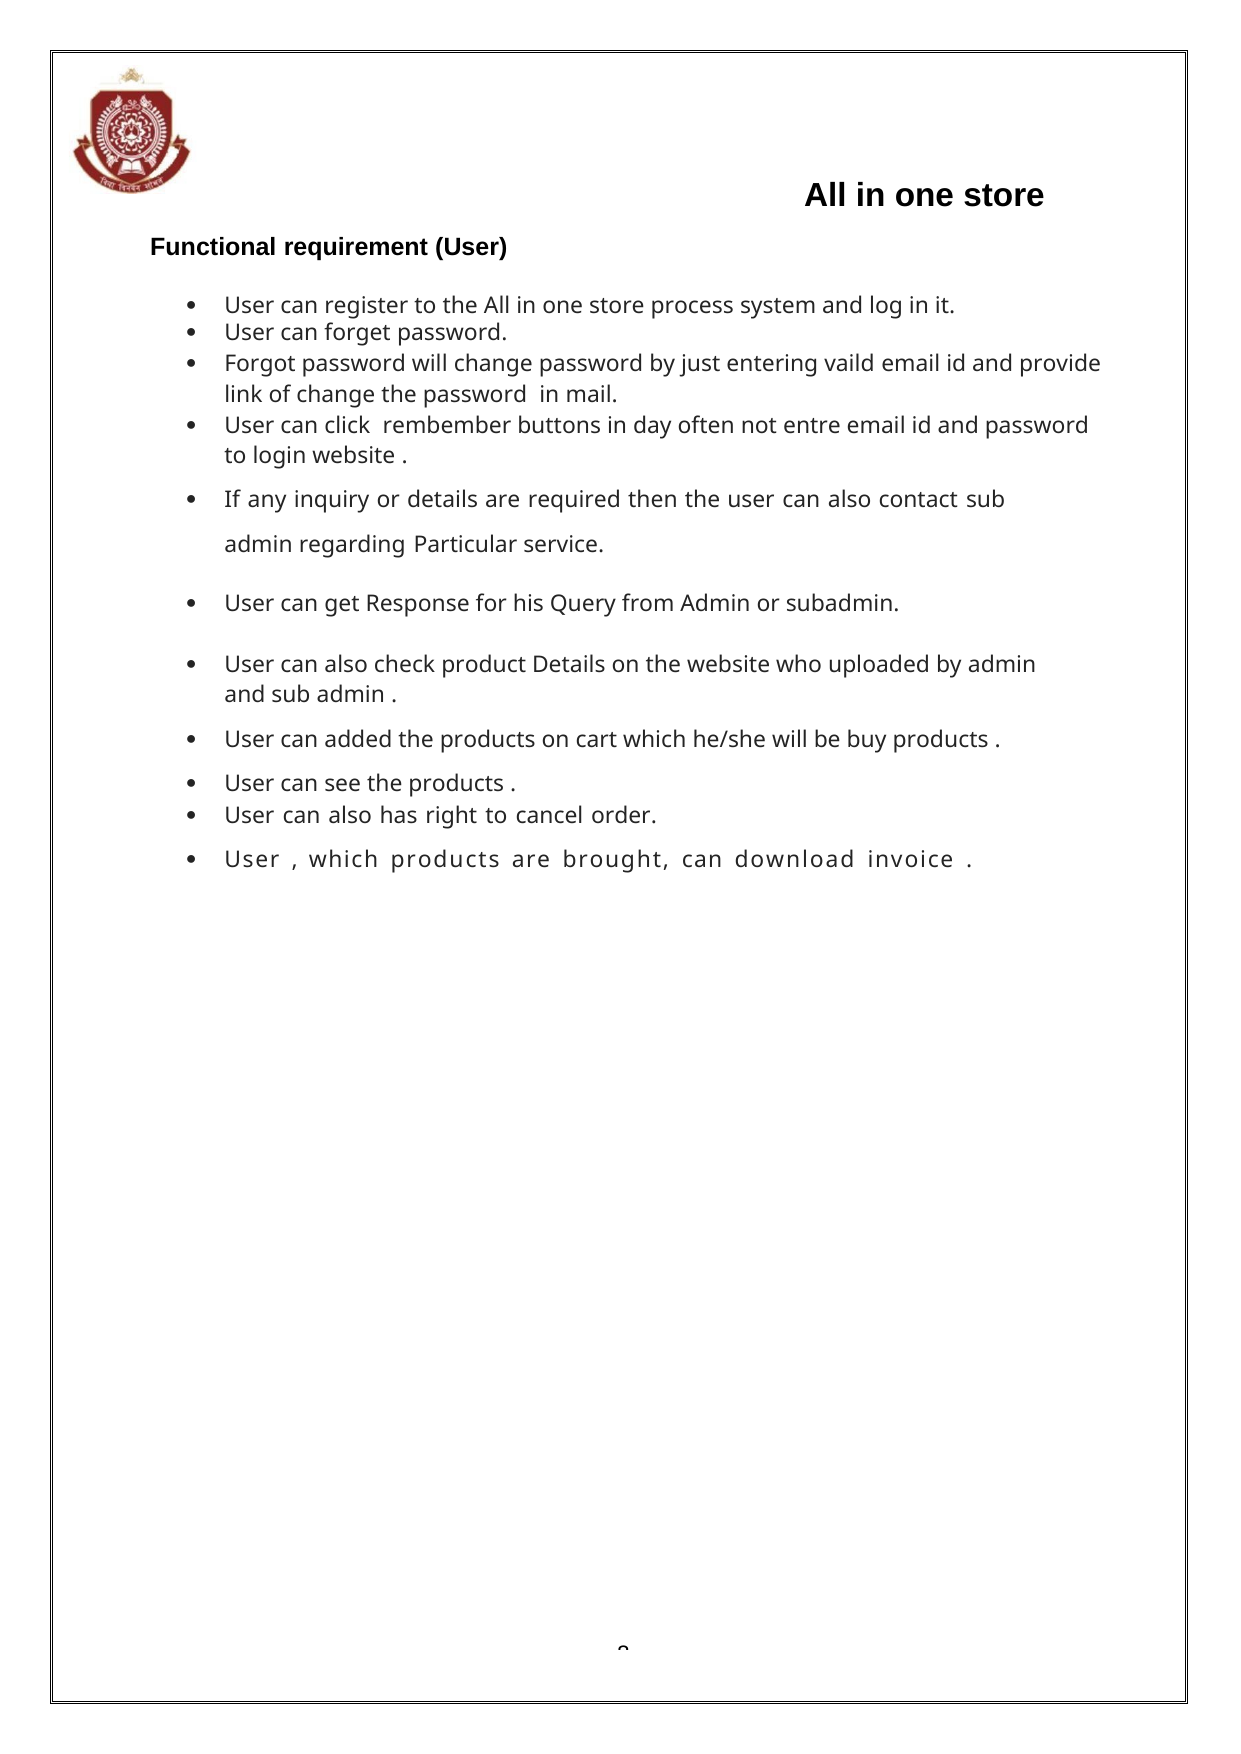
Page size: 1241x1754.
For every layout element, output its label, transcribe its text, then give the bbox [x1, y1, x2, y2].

list User can click rembember buttons in day often not entre email id and password to login website . [187, 409, 1111, 471]
list User can added the products on cart which he/she will be buy products . [187, 723, 1185, 754]
list User can forget password. [187, 319, 1185, 346]
list If any inquiry or details are required then the user can also contact sub admin regarding Particular service. [187, 483, 1027, 559]
list User , which products are brought, can download invoice . [187, 843, 1185, 874]
list User can register to the All in one store process system and log in it. [187, 291, 1185, 319]
subtitle Functional requirement (User) [150, 232, 1185, 261]
list User can also has right to cancel order. [187, 798, 1185, 830]
list User can see the products . [187, 767, 1185, 798]
list User can also check product Details on the website who uploaded by admin and sub admin . [187, 648, 1075, 709]
list User can get Response for his Query from Admin or subadmin. [187, 586, 1185, 618]
picture [68, 65, 197, 194]
list Forgot password will change password by just entering vaild email id and provide link of change the password in mail. [187, 346, 1109, 409]
